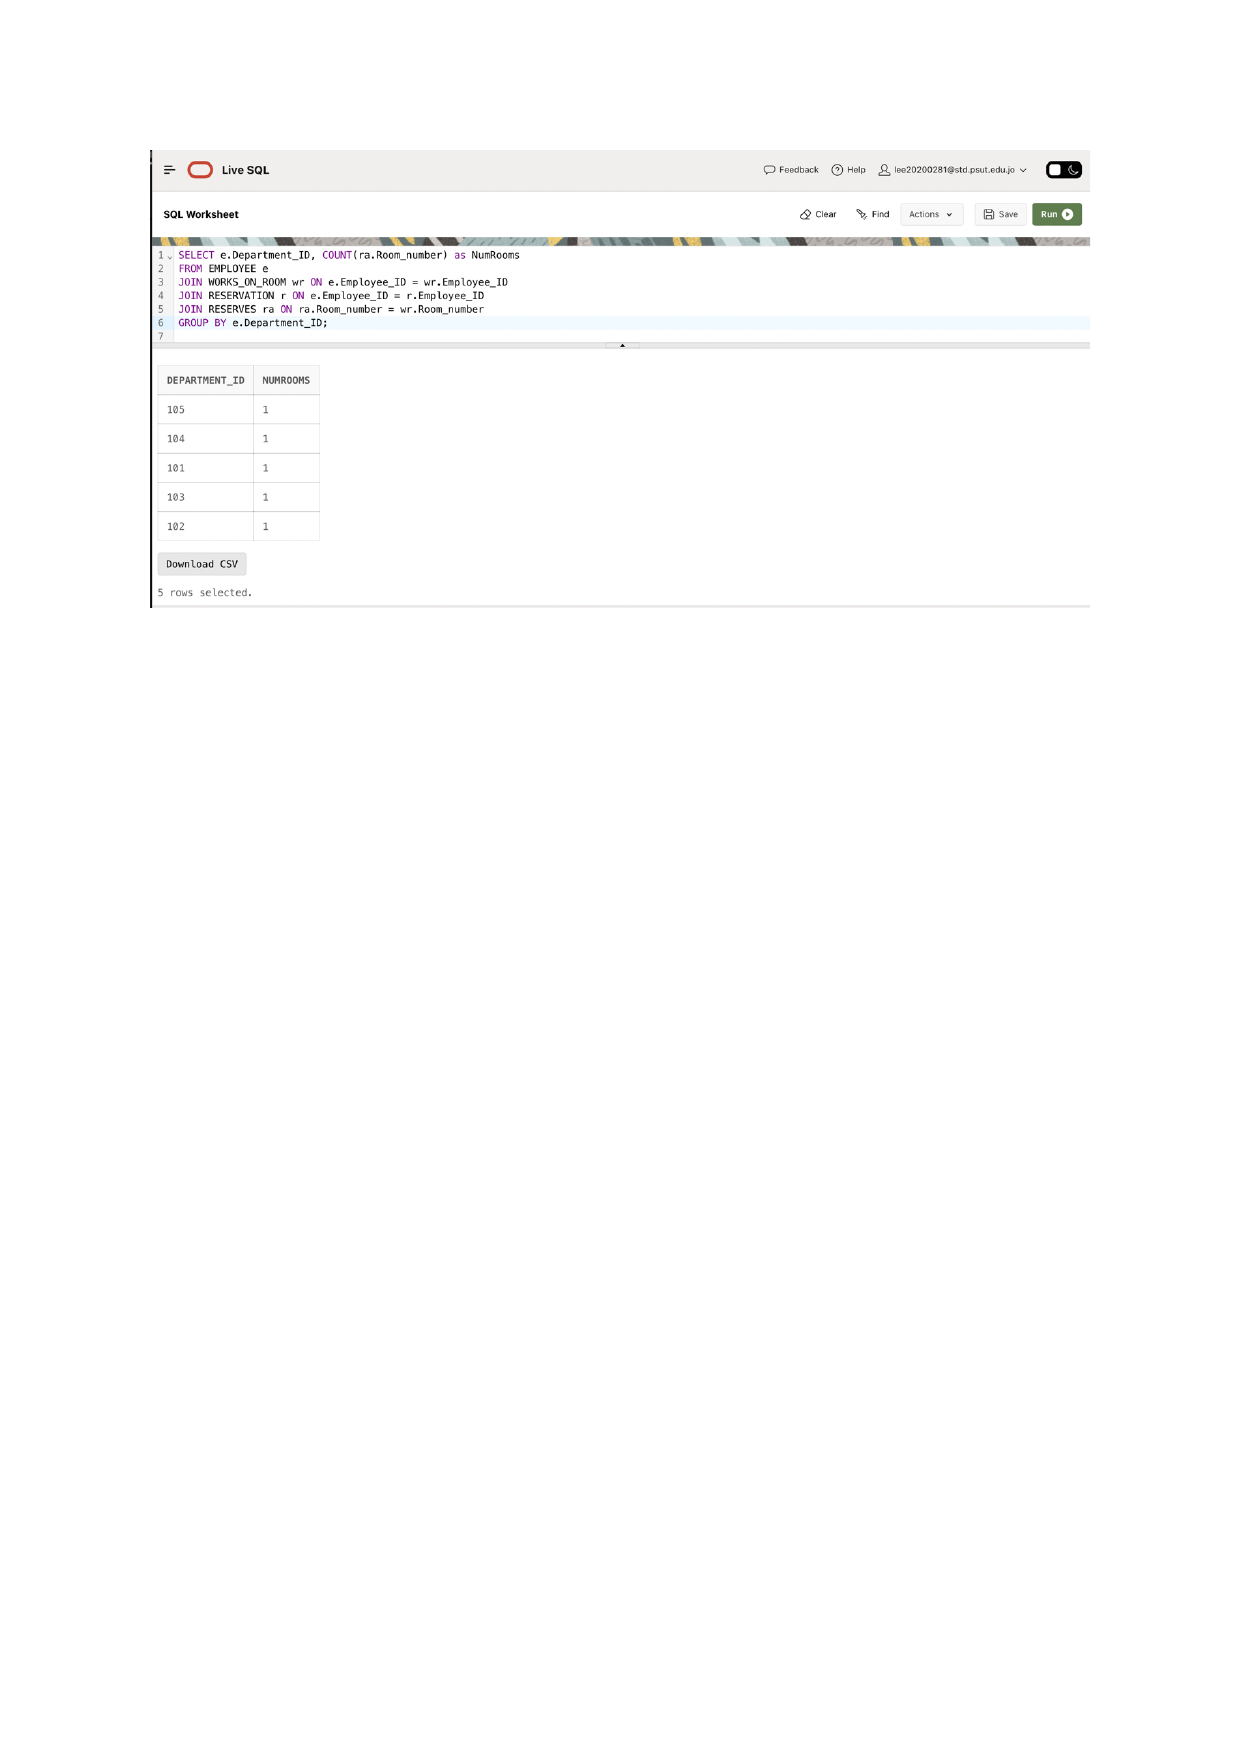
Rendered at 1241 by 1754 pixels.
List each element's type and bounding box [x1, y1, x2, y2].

picture [150, 150, 1091, 608]
